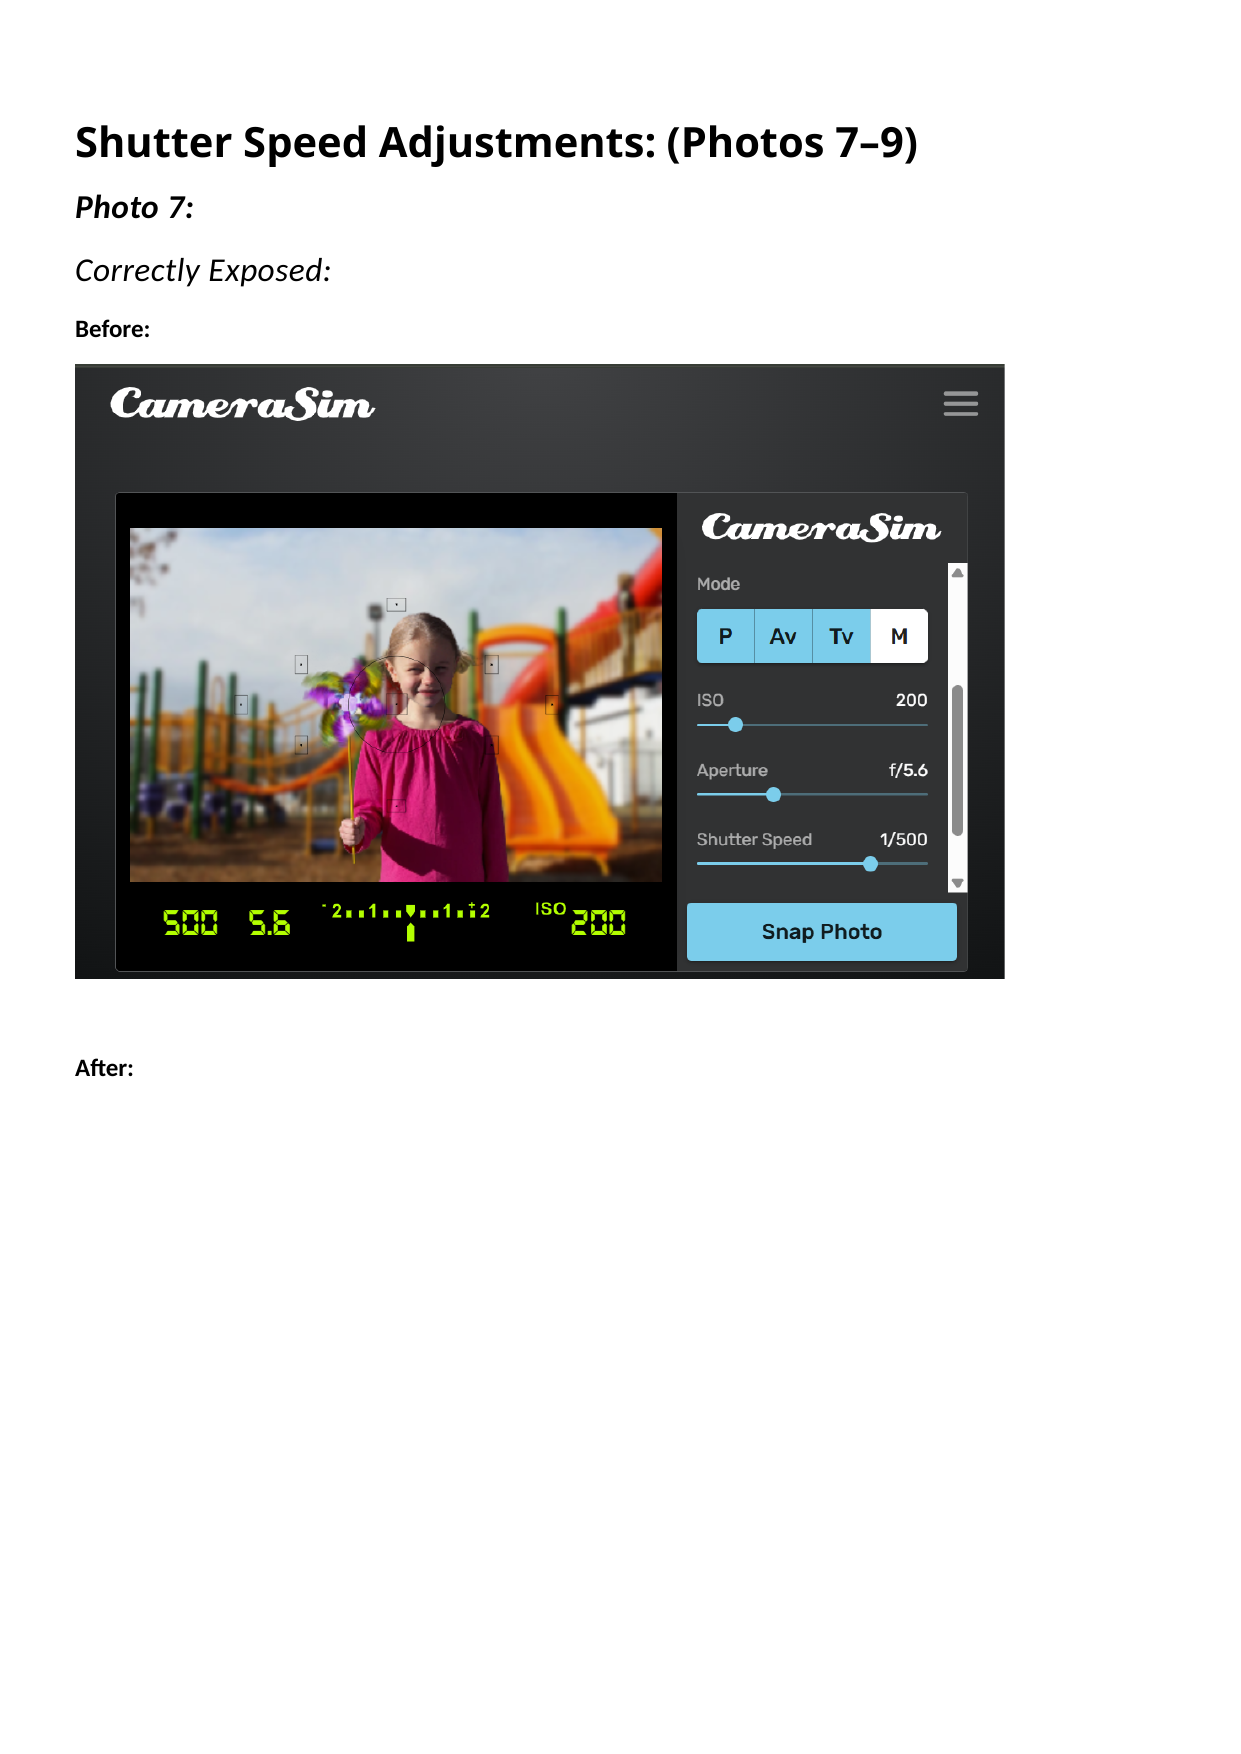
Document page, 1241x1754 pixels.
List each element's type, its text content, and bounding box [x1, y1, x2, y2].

text After: [75, 1052, 1165, 1082]
subtitle Shutter Speed Adjustments: (Photos 7–9) [75, 112, 1165, 169]
text Photo 7: [75, 186, 1165, 227]
text Correctly Exposed: [75, 249, 1165, 290]
picture [75, 364, 1005, 979]
text Before: [75, 313, 1165, 343]
